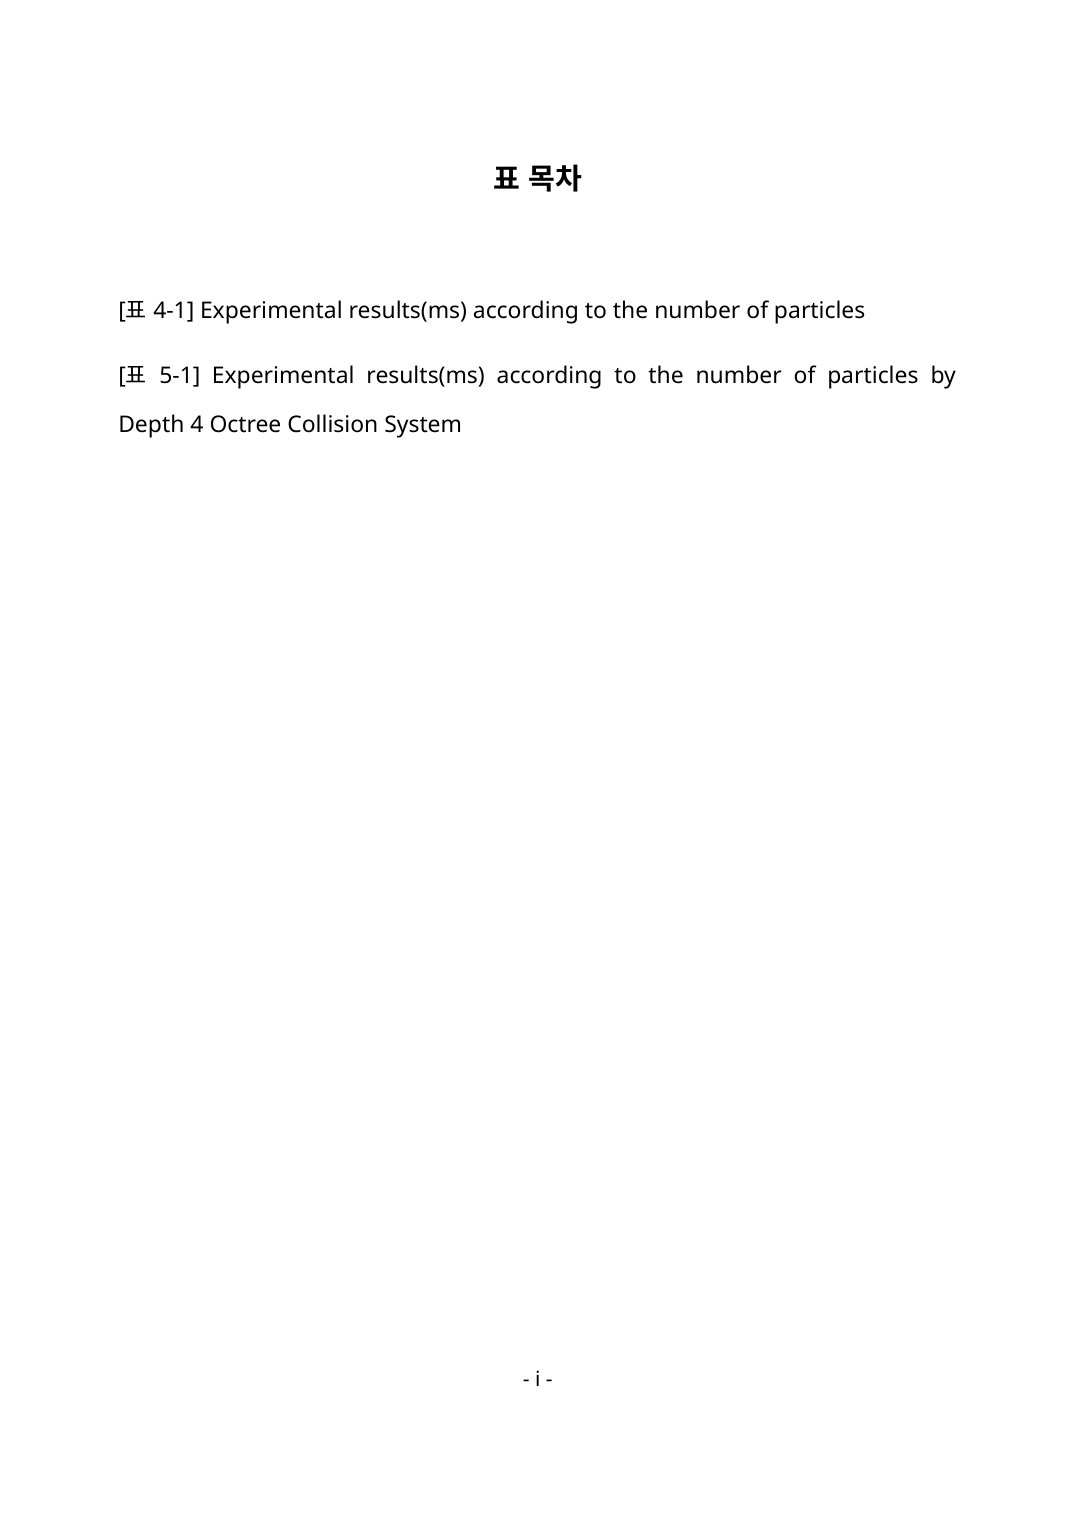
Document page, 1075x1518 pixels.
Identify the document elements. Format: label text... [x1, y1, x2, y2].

text [표 4-1] Experimental results(ms) according to the number of particles [118, 285, 957, 332]
text [표 5-1] Experimental results(ms) according to the number of particles by Depth 4 Octree Collision System [118, 351, 957, 447]
text 표 목차 [118, 153, 957, 200]
